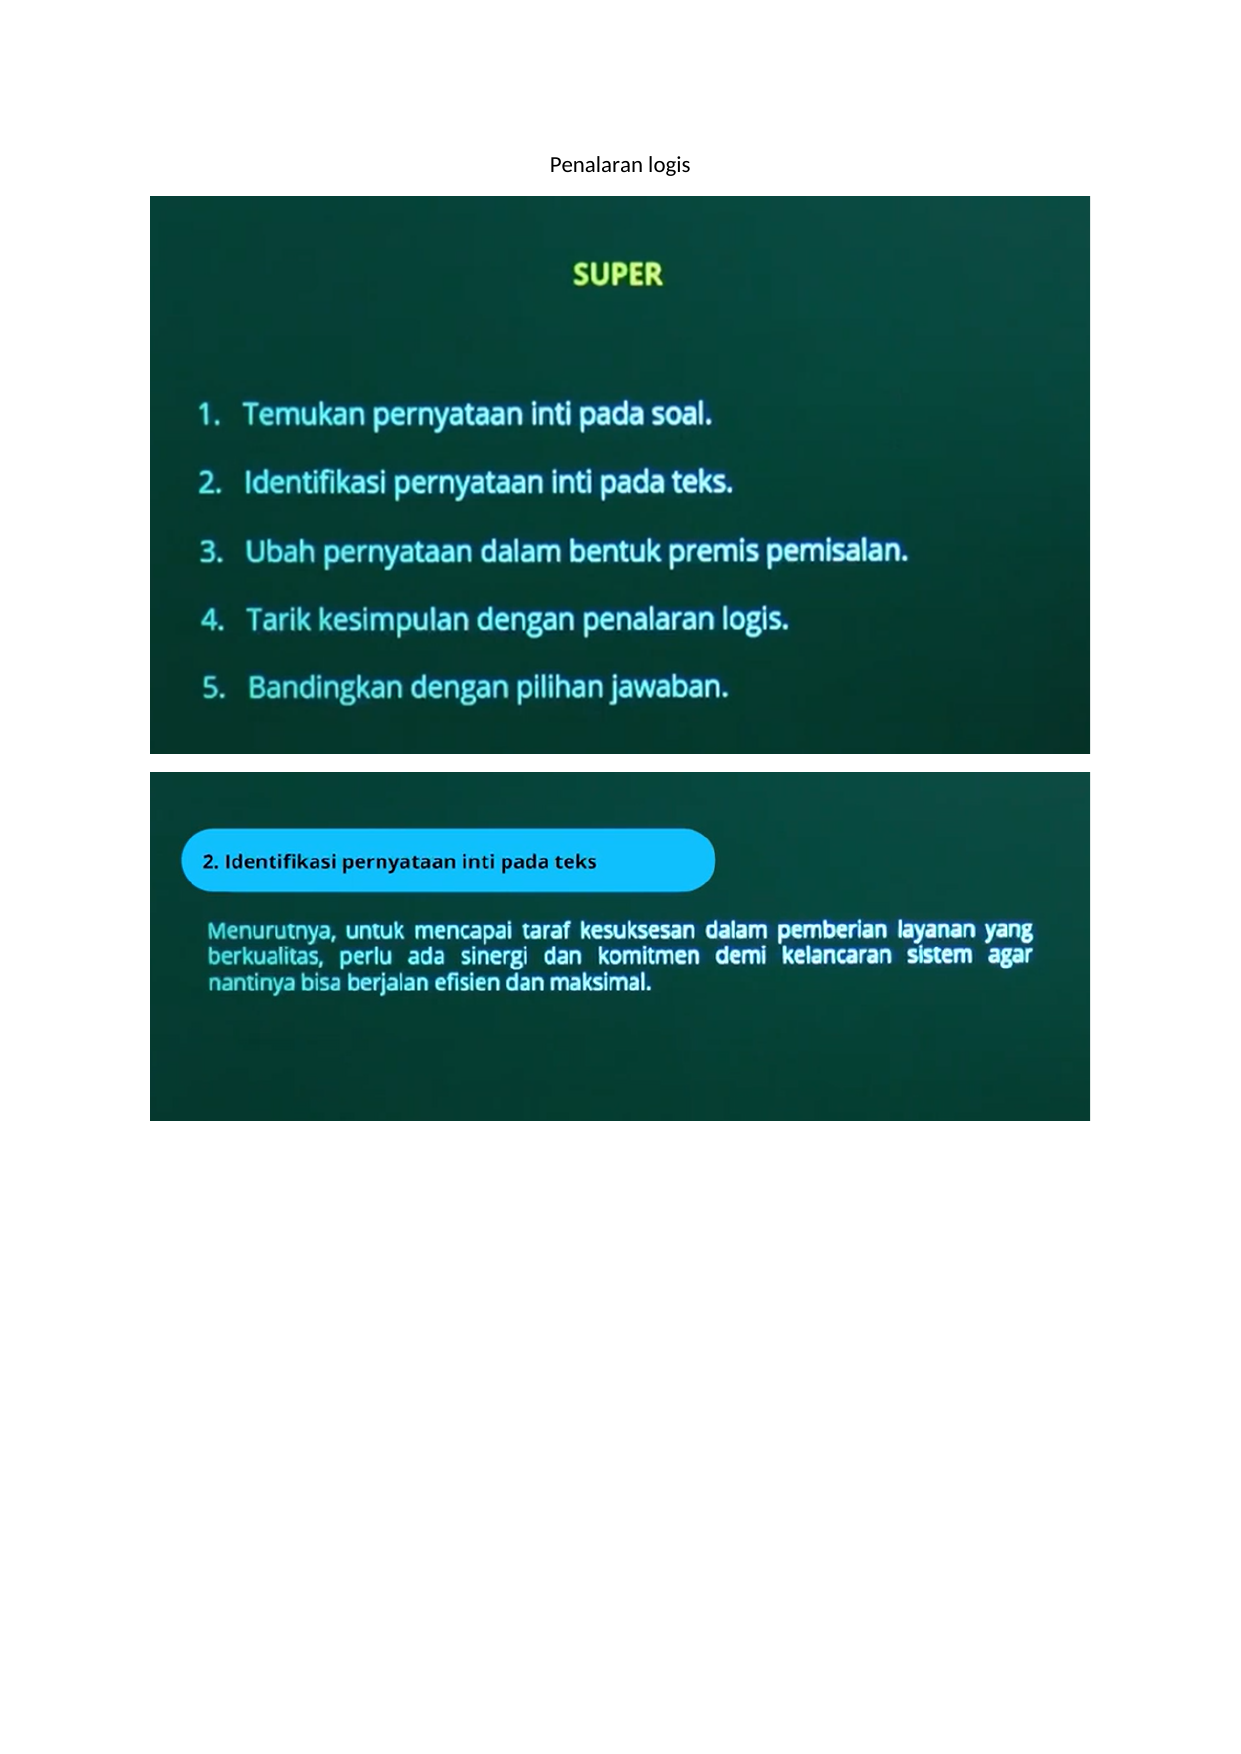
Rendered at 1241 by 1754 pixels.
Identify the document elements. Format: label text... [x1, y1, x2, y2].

picture [150, 772, 1091, 1121]
text Penalaran logis [150, 150, 1090, 178]
picture [150, 196, 1091, 754]
